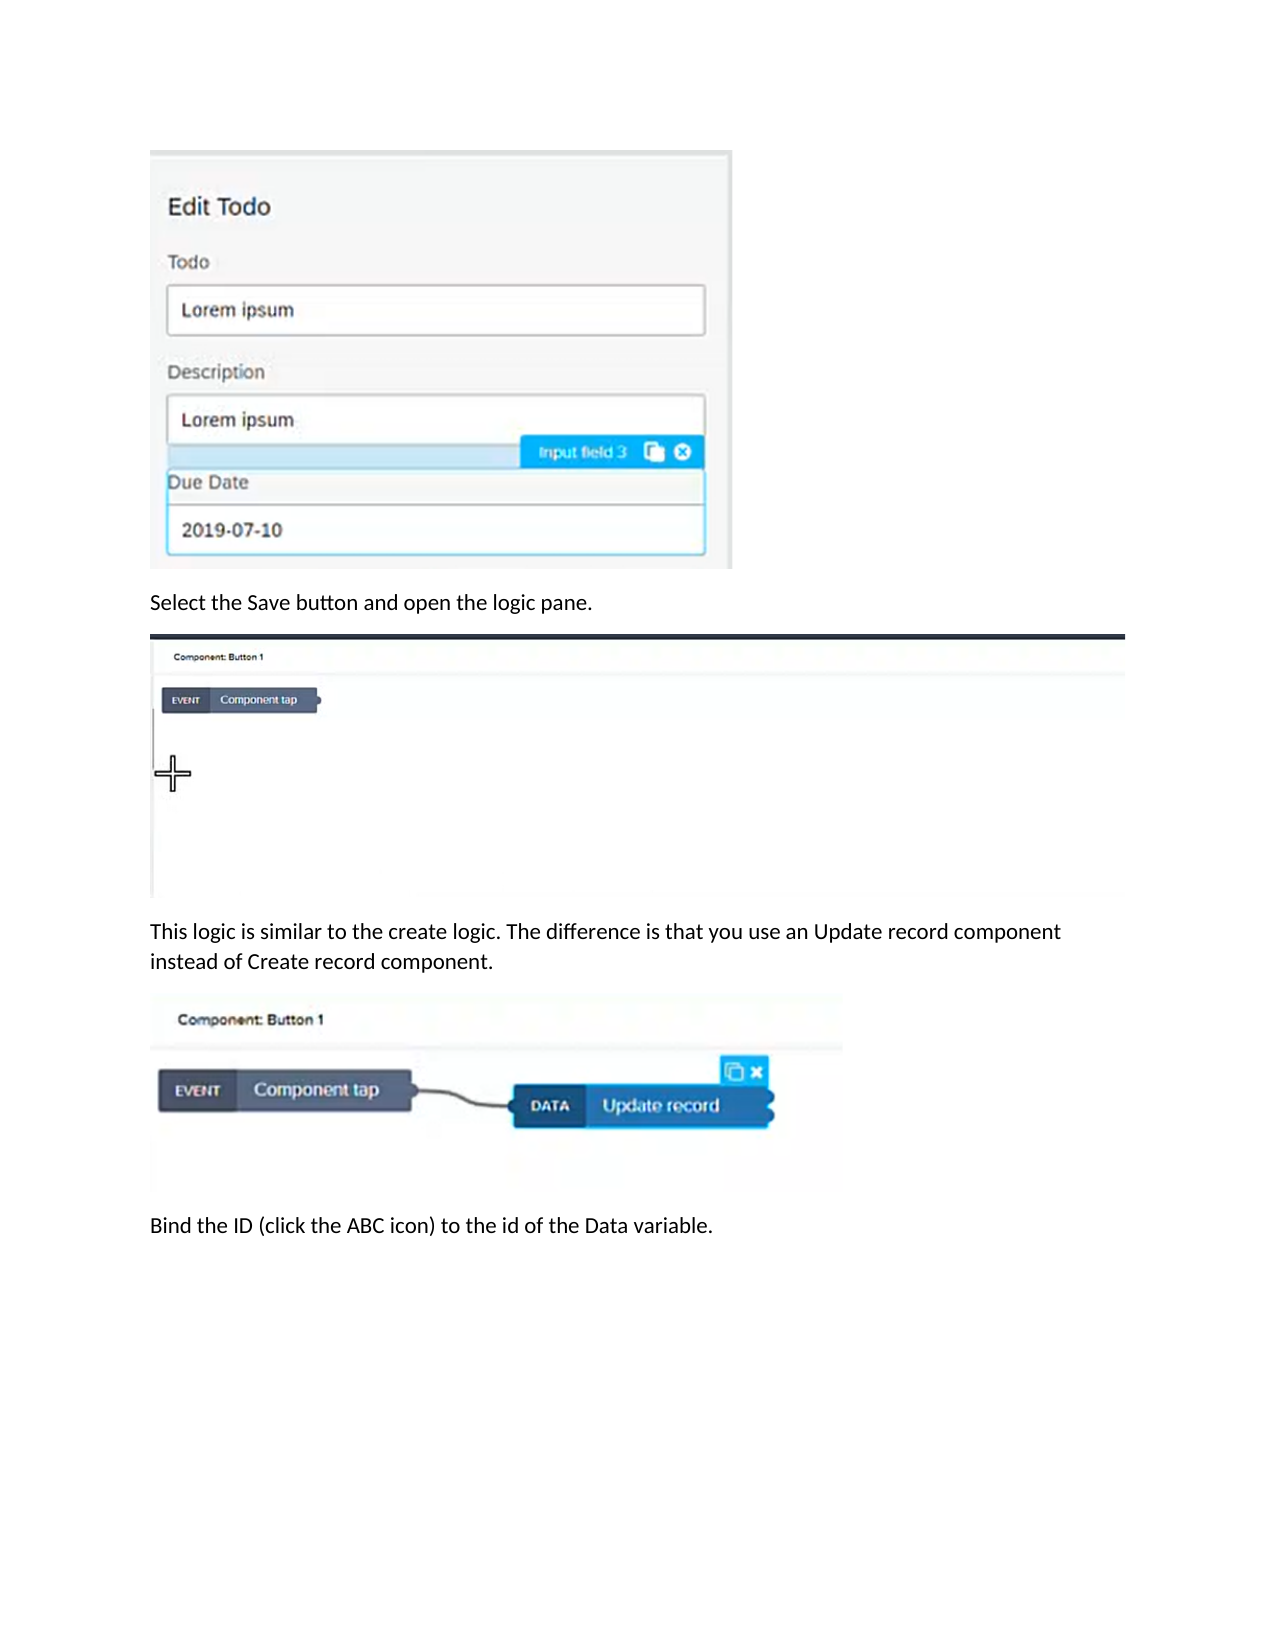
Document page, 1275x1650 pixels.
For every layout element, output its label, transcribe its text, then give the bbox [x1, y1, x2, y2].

picture [150, 634, 1125, 898]
text Select the Save button and open the logic pane. [150, 588, 1125, 616]
text This logic is similar to the create logic. The difference is that you use an Update record component instead of Create record component. [150, 917, 1125, 975]
picture [150, 993, 843, 1192]
text Bind the ID (click the ABC icon) to the id of the Data variable. [150, 1211, 1125, 1239]
picture [150, 150, 733, 569]
